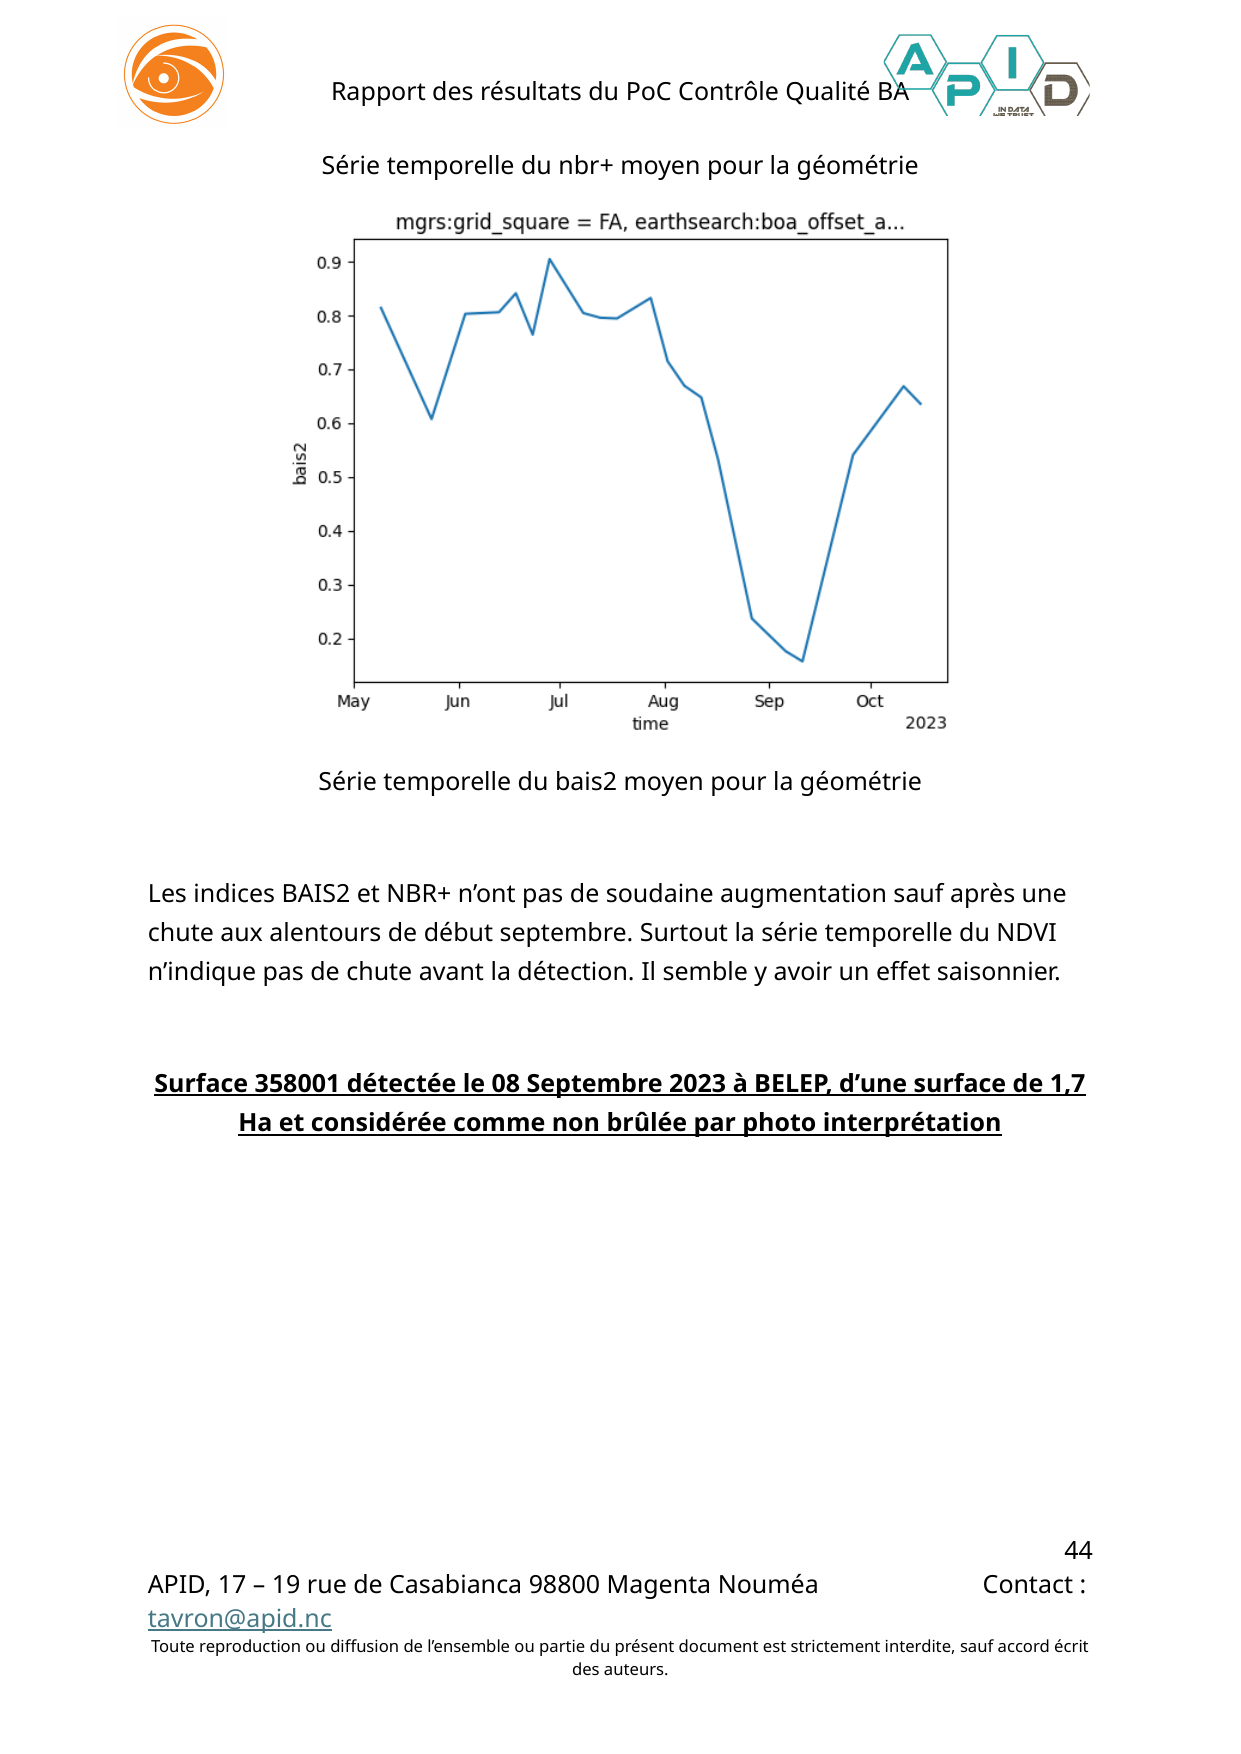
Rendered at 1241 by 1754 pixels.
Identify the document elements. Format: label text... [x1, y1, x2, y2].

picture [883, 34, 1090, 116]
text Série temporelle du nbr+ moyen pour la géométrie [148, 148, 1093, 182]
text Série temporelle du bais2 moyen pour la géométrie [148, 764, 1093, 798]
text Les indices BAIS2 et NBR+ n’ont pas de soudaine augmentation sauf après une chute aux alentours de début septembre. Surtout la série temporelle du NDVI n’indique pas de chute avant la détection. Il semble y avoir un effet saisonnier. [148, 876, 1093, 988]
text Surface 358001 détectée le 08 Septembre 2023 à BELEP, d’une surface de 1,7 Ha et considérée comme non brûlée par photo interprétation [148, 1066, 1093, 1139]
picture [282, 203, 958, 743]
